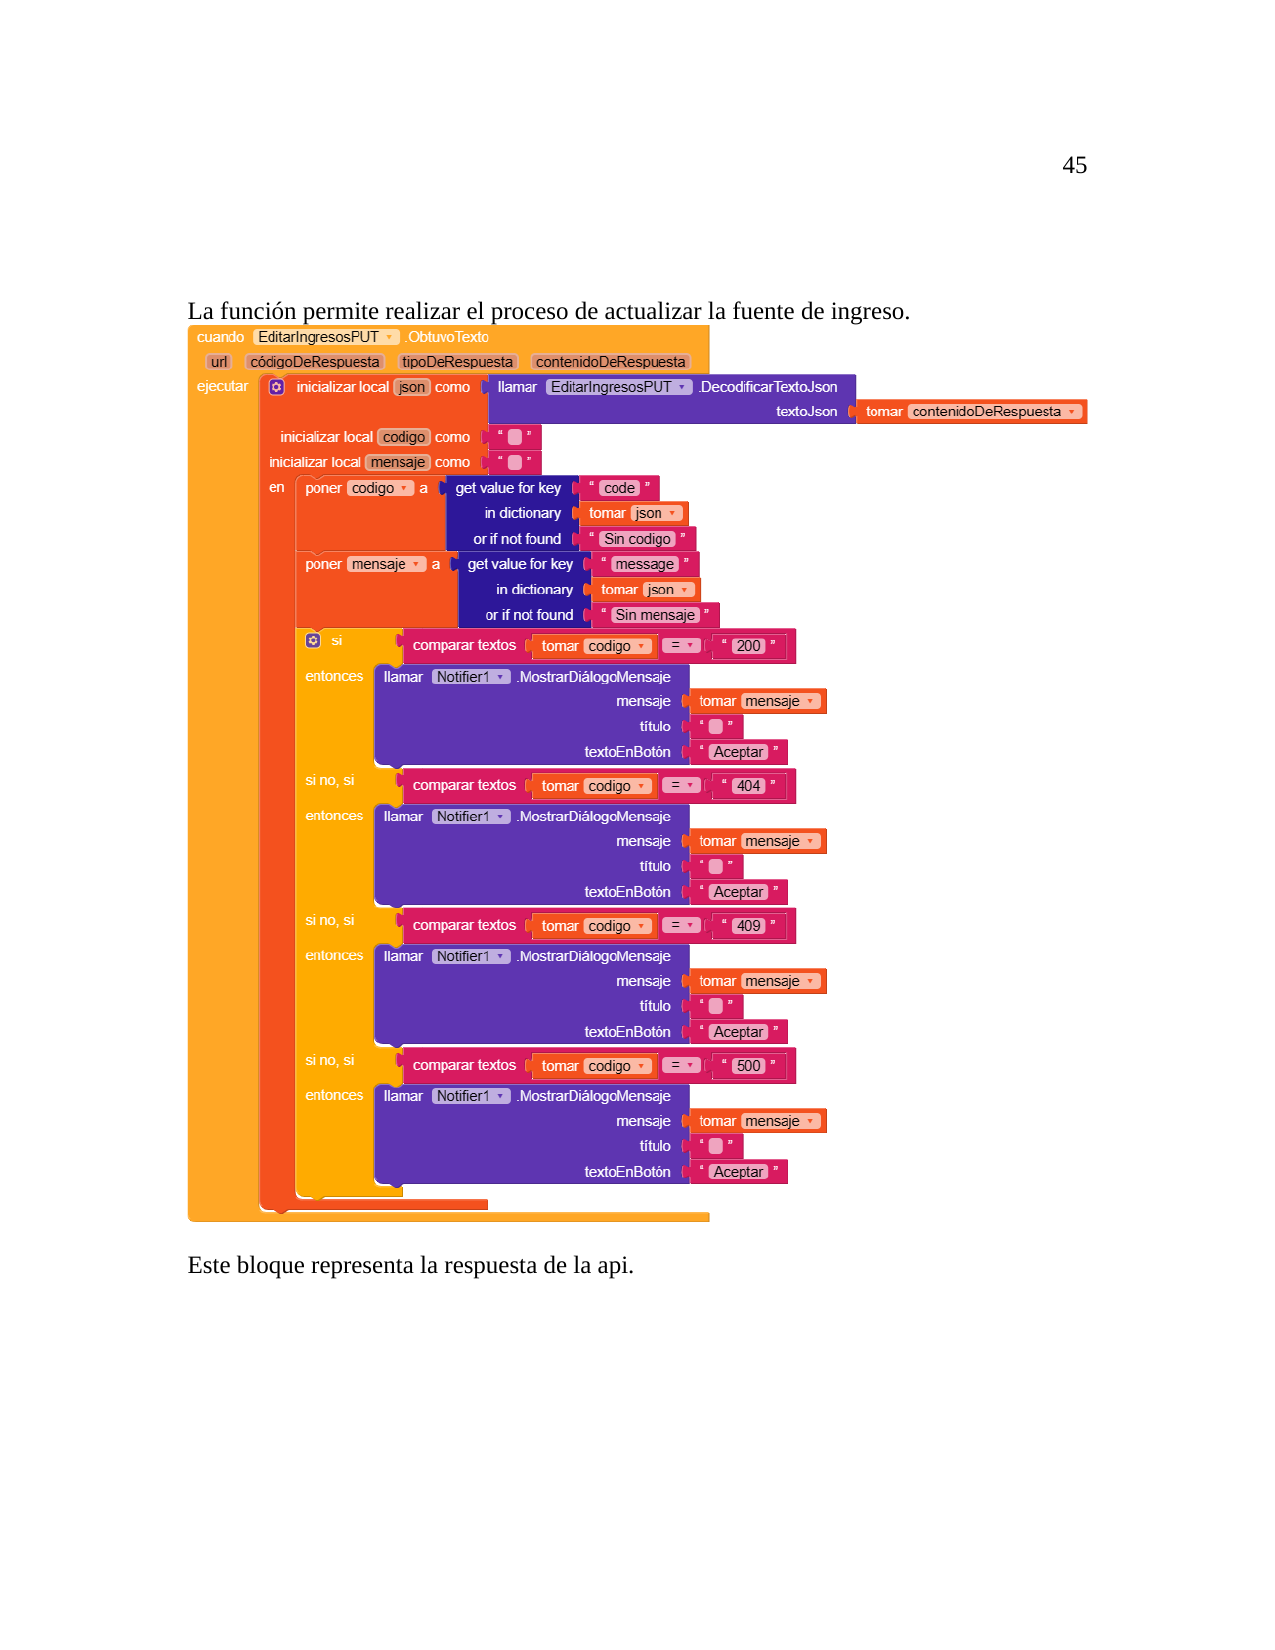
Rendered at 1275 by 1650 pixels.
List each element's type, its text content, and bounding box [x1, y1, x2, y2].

text Este bloque representa la respuesta de la api. [187, 1250, 1087, 1279]
text La función permite realizar el proceso de actualizar la fuente de ingreso. [187, 296, 1087, 325]
picture [187, 325, 1088, 1222]
